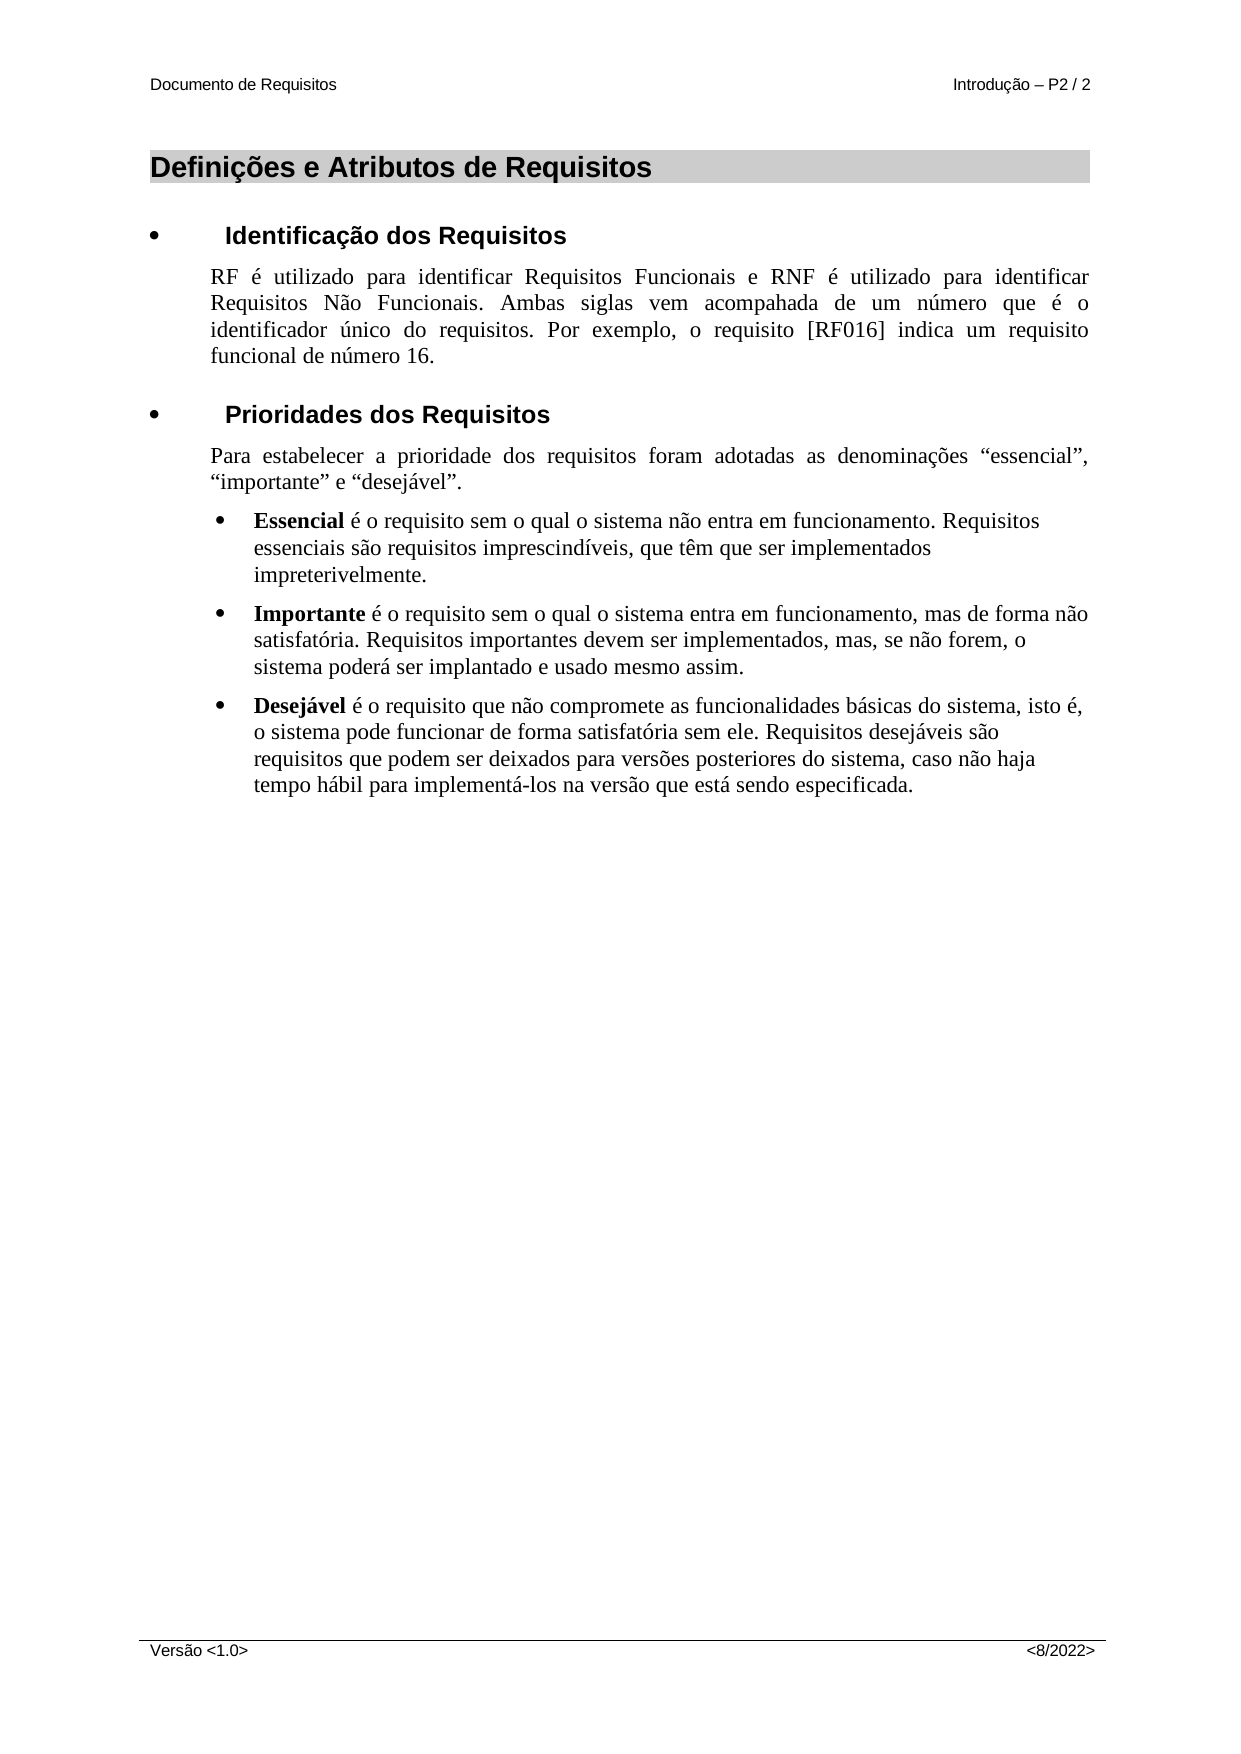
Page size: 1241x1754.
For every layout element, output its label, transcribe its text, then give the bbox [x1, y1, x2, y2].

subtitle Definições e Atributos de Requisitos [150, 150, 1090, 183]
text RF é utilizado para identificar Requisitos Funcionais e RNF é utilizado para identificar Requisitos Não Funcionais. Ambas siglas vem acompahada de um número que é o identificador único do requisitos. Por exemplo, o requisito [RF016] indica um requisito funcional de número 16. [210, 263, 1090, 369]
list Essencial é o requisito sem o qual o sistema não entra em funcionamento. Requisitos essenciais são requisitos imprescindíveis, que têm que ser implementados impreterivelmente. [216, 507, 1090, 587]
list Desejável é o requisito que não compromete as funcionalidades básicas do sistema, isto é, o sistema pode funcionar de forma satisfatória sem ele. Requisitos desejáveis são requisitos que podem ser deixados para versões posteriores do sistema, caso não haja tempo hábil para implementá-los na versão que está sendo especificada. [216, 692, 1090, 798]
list Importante é o requisito sem o qual o sistema entra em funcionamento, mas de forma não satisfatória. Requisitos importantes devem ser implementados, mas, se não forem, o sistema poderá ser implantado e usado mesmo assim. [216, 599, 1090, 679]
subtitle Prioridades dos Requisitos [150, 400, 1090, 429]
subtitle Identificação dos Requisitos [150, 221, 1090, 250]
text Para estabelecer a prioridade dos requisitos foram adotadas as denominações “essencial”, “importante” e “desejável”. [210, 442, 1090, 495]
